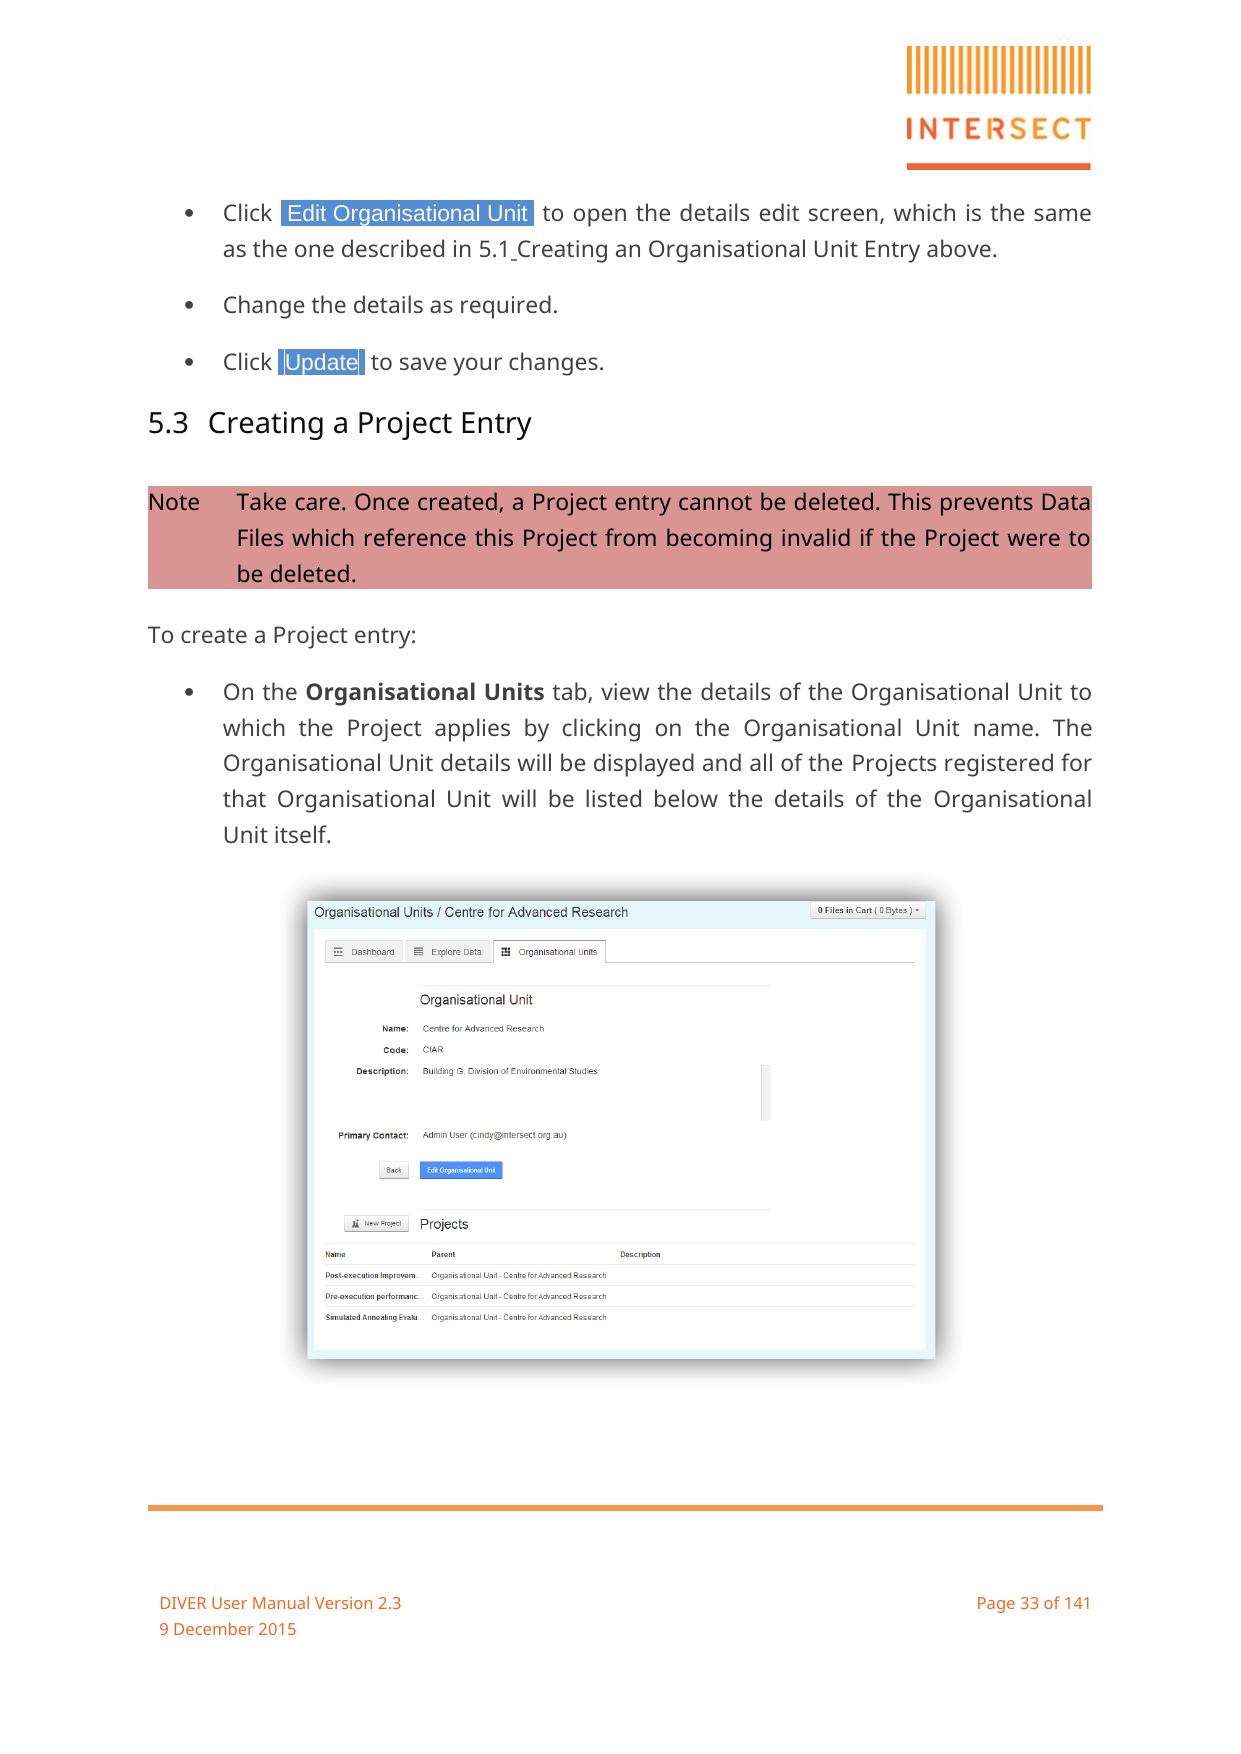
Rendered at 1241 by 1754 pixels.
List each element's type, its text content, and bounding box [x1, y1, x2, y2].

subtitle Creating a Project Entry [148, 403, 1092, 442]
picture [307, 901, 936, 1359]
list Click Edit Organisational Unit to open the details edit screen, which is the same as the one described in 5.1 Creating an Organisational Unit Entry above. [185, 197, 1092, 264]
text To create a Project entry: [148, 619, 1092, 650]
text Note Take care. Once created, a Project entry cannot be deleted. This prevents Data Files which reference this Project from becoming invalid if the Project were to be deleted. [148, 486, 1092, 589]
list On the Organisational Units tab, view the details of the Organisational Unit to which the Project applies by clicking on the Organisational Unit name. The Organisational Unit details will be displayed and all of the Projects registered for that Organisational Unit will be listed below the details of the Organisational Unit itself. [185, 676, 1092, 851]
list Change the details as required. [185, 289, 1092, 321]
list Click Update to save your changes. [185, 346, 1092, 377]
picture [905, 44, 1093, 172]
